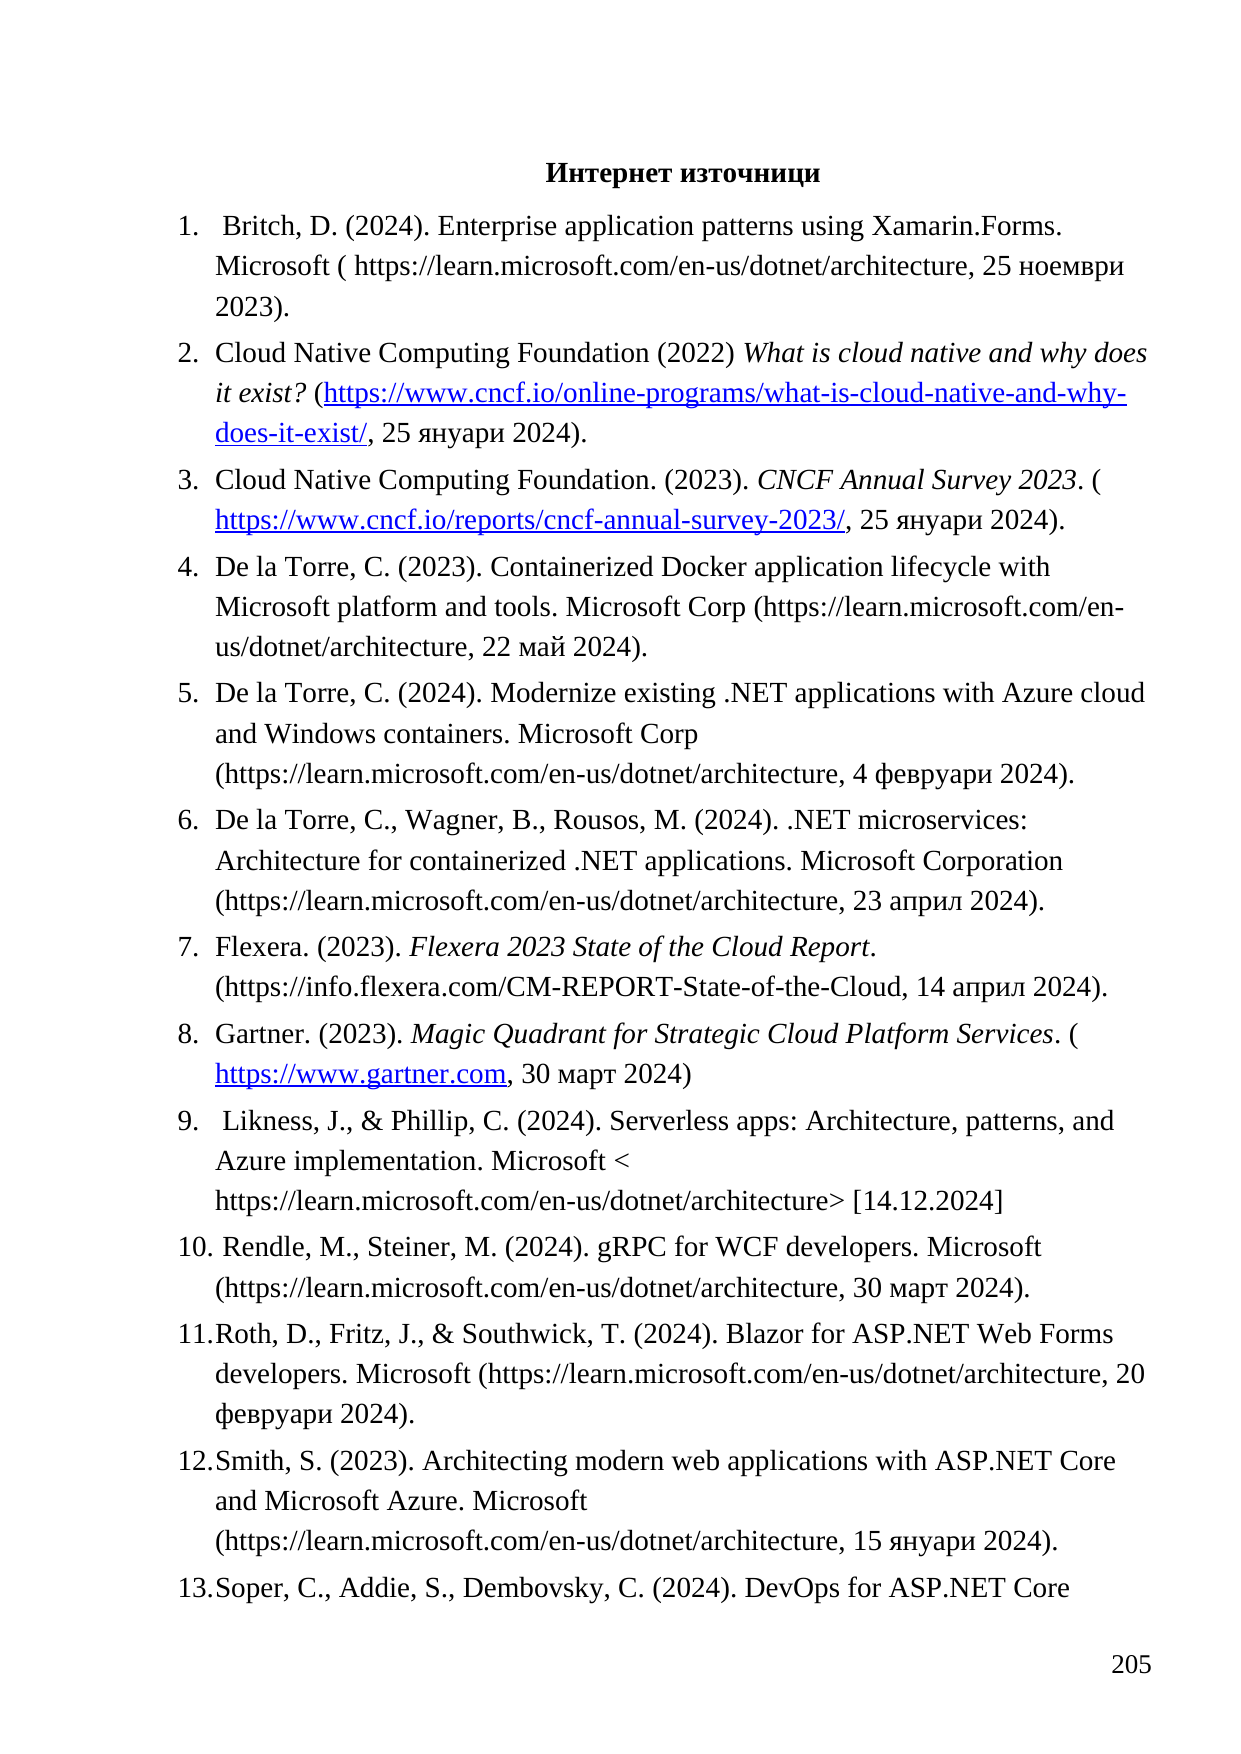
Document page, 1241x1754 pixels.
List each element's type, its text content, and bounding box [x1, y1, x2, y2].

list Cloud Native Computing Foundation. (2023). CNCF Annual Survey 2023. ( https://www.cncf.io/reports/cncf-annual-survey-2023/, 25 януари 2024). [177, 462, 1152, 536]
list De la Torre, C. (2023). Containerized Docker application lifecycle with Microsoft platform and tools. Microsoft Corp (https://learn.microsoft.com/en-us/dotnet/architecture, 22 май 2024). [177, 549, 1152, 663]
list Britch, D. (2024). Enterprise application patterns using Xamarin.Forms. Microsoft ( https://learn.microsoft.com/en-us/dotnet/architecture, 25 ноември 2023). [177, 208, 1152, 322]
list Flexera. (2023). Flexera 2023 State of the Cloud Report. (https://info.flexera.com/CM-REPORT-State-of-the-Cloud, 14 април 2024). [177, 929, 1152, 1003]
list De la Torre, C., Wagner, B., Rousos, M. (2024). .NET microservices: Architecture for containerized .NET applications. Microsoft Corporation (https://learn.microsoft.com/en-us/dotnet/architecture, 23 април 2024). [177, 802, 1152, 916]
list Gartner. (2023). Magic Quadrant for Strategic Cloud Platform Services. ( https://www.gartner.com, 30 март 2024) [177, 1016, 1152, 1090]
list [177, 1570, 1152, 1603]
list Likness, J., & Phillip, C. (2024). Serverless apps: Architecture, patterns, and Azure implementation. Microsoft < https://learn.microsoft.com/en-us/dotnet/architecture> [14.12.2024] [177, 1103, 1152, 1217]
list Интернет източници [214, 156, 1152, 189]
list Smith, S. (2023). Architecting modern web applications with ASP.NET Core and Microsoft Azure. Microsoft (https://learn.microsoft.com/en-us/dotnet/architecture, 15 януари 2024). [177, 1443, 1152, 1557]
list De la Torre, C. (2024). Modernize existing .NET applications with Azure cloud and Windows containers. Microsoft Corp (https://learn.microsoft.com/en-us/dotnet/architecture, 4 февруари 2024). [177, 676, 1152, 789]
list Roth, D., Fritz, J., & Southwick, T. (2024). Blazor for ASP.NET Web Forms developers. Microsoft (https://learn.microsoft.com/en-us/dotnet/architecture, 20 февруари 2024). [177, 1316, 1152, 1430]
list Rendle, M., Steiner, M. (2024). gRPC for WCF developers. Microsoft (https://learn.microsoft.com/en-us/dotnet/architecture, 30 март 2024). [177, 1229, 1152, 1303]
list Cloud Native Computing Foundation (2022) What is cloud native and why does it exist? (https://www.cncf.io/online-programs/what-is-cloud-native-and-why-does-it-exist/, 25 януари 2024). [177, 335, 1152, 449]
